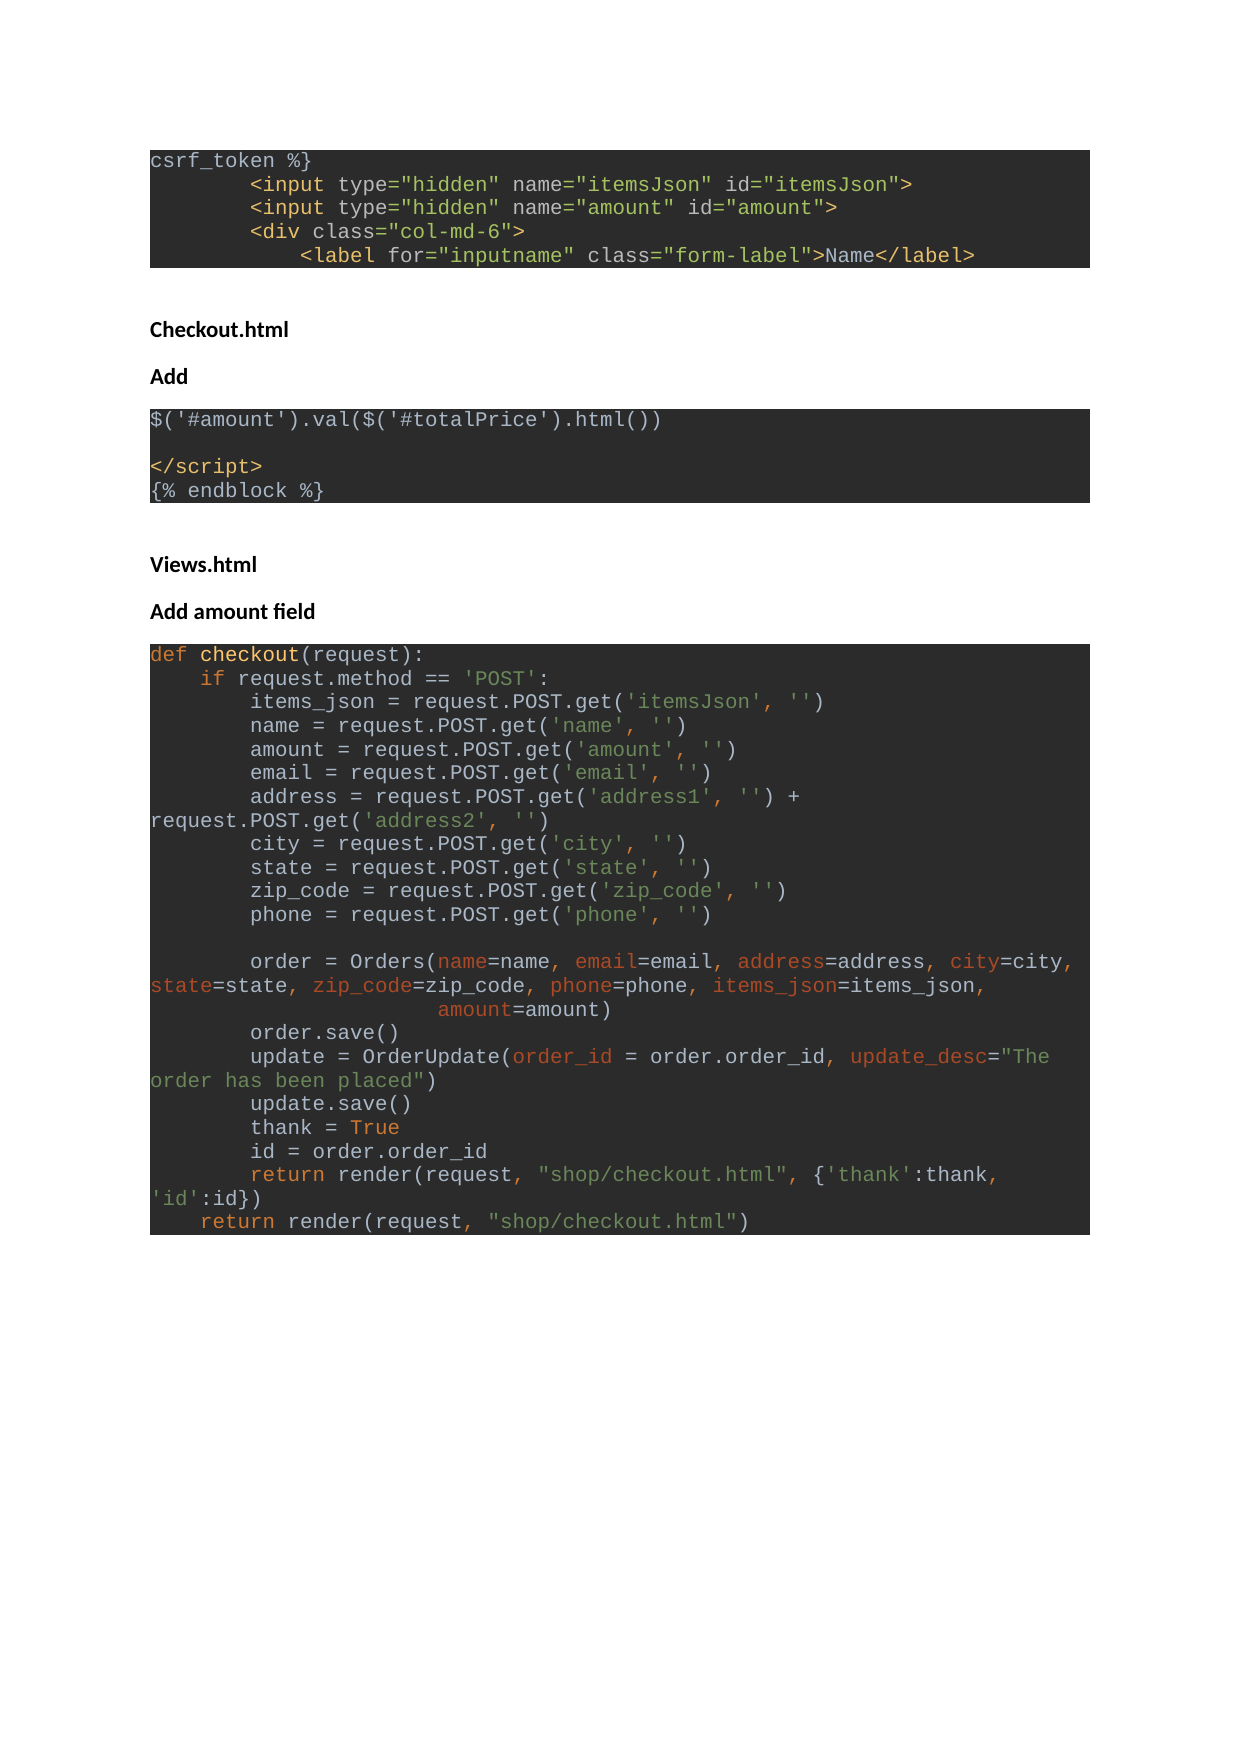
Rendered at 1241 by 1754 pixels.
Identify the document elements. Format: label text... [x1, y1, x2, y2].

text Checkout.html [150, 315, 1090, 343]
text def checkout(request): if request.method == 'POST': items_json = request.POST.get('itemsJson', '') name = request.POST.get('name', '') amount = request.POST.get('amount', '') email = request.POST.get('email', '') address = request.POST.get('address1', '') + request.POST.get('address2', '') city = request.POST.get('city', '') state = request.POST.get('state', '') zip_code = request.POST.get('zip_code', '') phone = request.POST.get('phone', '') order = Orders(name=name, email=email, address=address, city=city, state=state, zip_code=zip_code, phone=phone, items_json=items_json, amount=amount) order.save() update = OrderUpdate(order_id = order.order_id, update_desc="The order has been placed") update.save() thank = True id = order.order_id return render(request, "shop/checkout.html", {'thank':thank, 'id':id}) return render(request, "shop/checkout.html") [150, 644, 1090, 1235]
text </script> {% endblock %} [150, 432, 1090, 503]
text Views.html [150, 550, 1090, 578]
text $('#amount').val($('#totalPrice').html()) [150, 409, 1090, 432]
text Add [150, 362, 1090, 390]
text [150, 150, 1090, 268]
text Add amount field [150, 597, 1090, 625]
